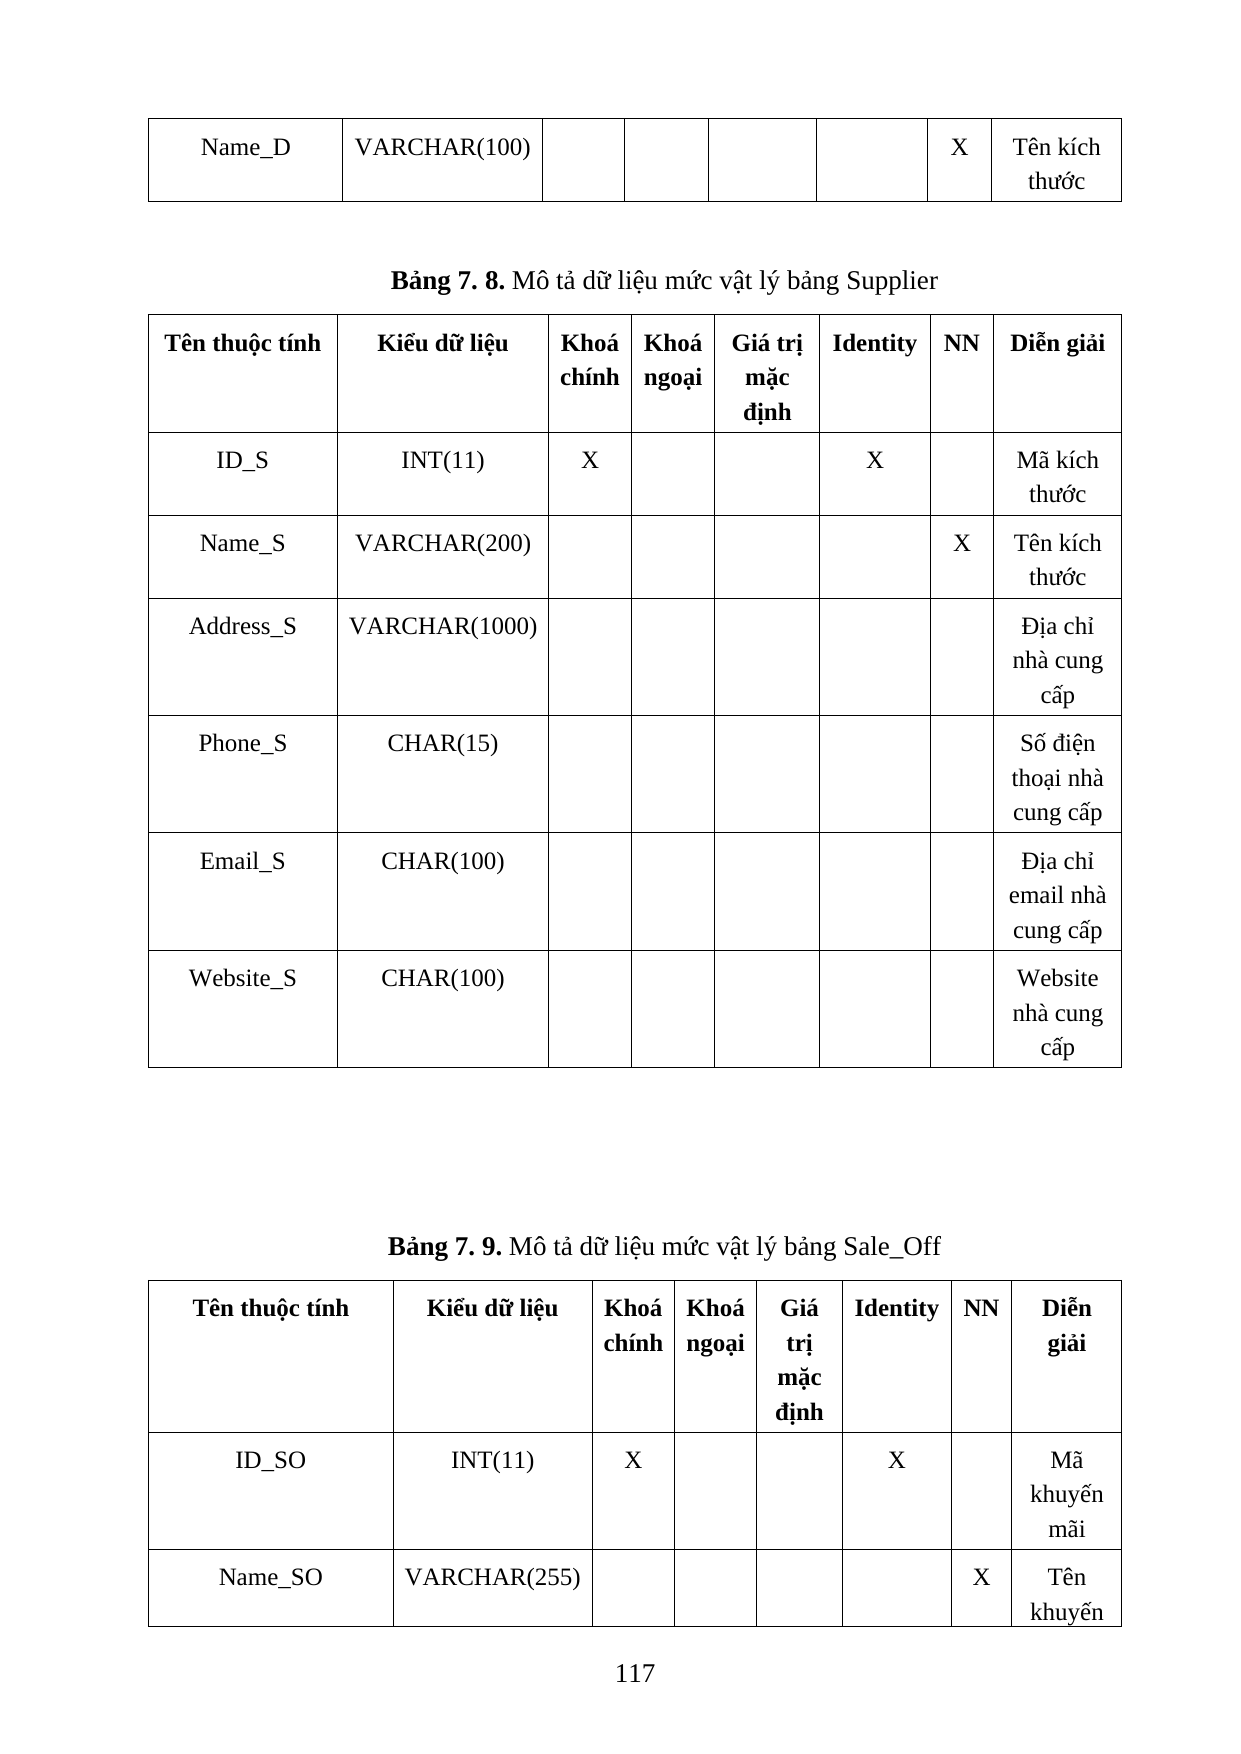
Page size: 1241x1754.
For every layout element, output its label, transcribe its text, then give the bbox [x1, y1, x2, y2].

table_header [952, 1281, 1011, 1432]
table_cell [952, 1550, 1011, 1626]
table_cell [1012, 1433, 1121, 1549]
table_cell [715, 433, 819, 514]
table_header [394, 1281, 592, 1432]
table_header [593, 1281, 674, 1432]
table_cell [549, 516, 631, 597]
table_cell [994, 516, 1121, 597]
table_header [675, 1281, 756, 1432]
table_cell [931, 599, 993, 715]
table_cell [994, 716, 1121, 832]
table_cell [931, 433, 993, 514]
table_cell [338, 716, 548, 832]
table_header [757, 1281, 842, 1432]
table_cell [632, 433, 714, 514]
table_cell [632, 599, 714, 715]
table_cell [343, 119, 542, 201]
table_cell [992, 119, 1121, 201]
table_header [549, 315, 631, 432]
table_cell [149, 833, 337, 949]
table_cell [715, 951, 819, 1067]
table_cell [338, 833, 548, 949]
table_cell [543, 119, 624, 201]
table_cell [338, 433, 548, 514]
text Bảng 7. 9. Mô tả dữ liệu mức vật lý bảng Sale_Off [148, 1230, 1122, 1261]
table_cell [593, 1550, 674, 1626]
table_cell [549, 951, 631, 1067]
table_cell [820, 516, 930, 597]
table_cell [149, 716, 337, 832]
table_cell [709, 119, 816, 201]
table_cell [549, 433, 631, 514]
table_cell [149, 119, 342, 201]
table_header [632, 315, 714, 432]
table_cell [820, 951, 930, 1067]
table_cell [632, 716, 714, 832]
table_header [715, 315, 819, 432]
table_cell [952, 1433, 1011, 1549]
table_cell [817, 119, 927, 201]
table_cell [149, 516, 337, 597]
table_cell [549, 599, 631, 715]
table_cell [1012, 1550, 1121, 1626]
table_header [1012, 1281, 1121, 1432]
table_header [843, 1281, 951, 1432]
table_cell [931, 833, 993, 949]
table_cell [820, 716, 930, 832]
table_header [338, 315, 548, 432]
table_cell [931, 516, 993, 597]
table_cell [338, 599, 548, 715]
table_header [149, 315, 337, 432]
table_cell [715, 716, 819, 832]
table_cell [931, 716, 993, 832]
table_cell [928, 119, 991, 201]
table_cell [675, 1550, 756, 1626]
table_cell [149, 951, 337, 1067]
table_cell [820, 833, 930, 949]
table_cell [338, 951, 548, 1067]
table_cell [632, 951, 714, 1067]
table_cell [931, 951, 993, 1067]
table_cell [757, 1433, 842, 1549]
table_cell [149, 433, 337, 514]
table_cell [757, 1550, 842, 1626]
text Bảng 7. 8. Mô tả dữ liệu mức vật lý bảng Supplier [148, 264, 1122, 296]
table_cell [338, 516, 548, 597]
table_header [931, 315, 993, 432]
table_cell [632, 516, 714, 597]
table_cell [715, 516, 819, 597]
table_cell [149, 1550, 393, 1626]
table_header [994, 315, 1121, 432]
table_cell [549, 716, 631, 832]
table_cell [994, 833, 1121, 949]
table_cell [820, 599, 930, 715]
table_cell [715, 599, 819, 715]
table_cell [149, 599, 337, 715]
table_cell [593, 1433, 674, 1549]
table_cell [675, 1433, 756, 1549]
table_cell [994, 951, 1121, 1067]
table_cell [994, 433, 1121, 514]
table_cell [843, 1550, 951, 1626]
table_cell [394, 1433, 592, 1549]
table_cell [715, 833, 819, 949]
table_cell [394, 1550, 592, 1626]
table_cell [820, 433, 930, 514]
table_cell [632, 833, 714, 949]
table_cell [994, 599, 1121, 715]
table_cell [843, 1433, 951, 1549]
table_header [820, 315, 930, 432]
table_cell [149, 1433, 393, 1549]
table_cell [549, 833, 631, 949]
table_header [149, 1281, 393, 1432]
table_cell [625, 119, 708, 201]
